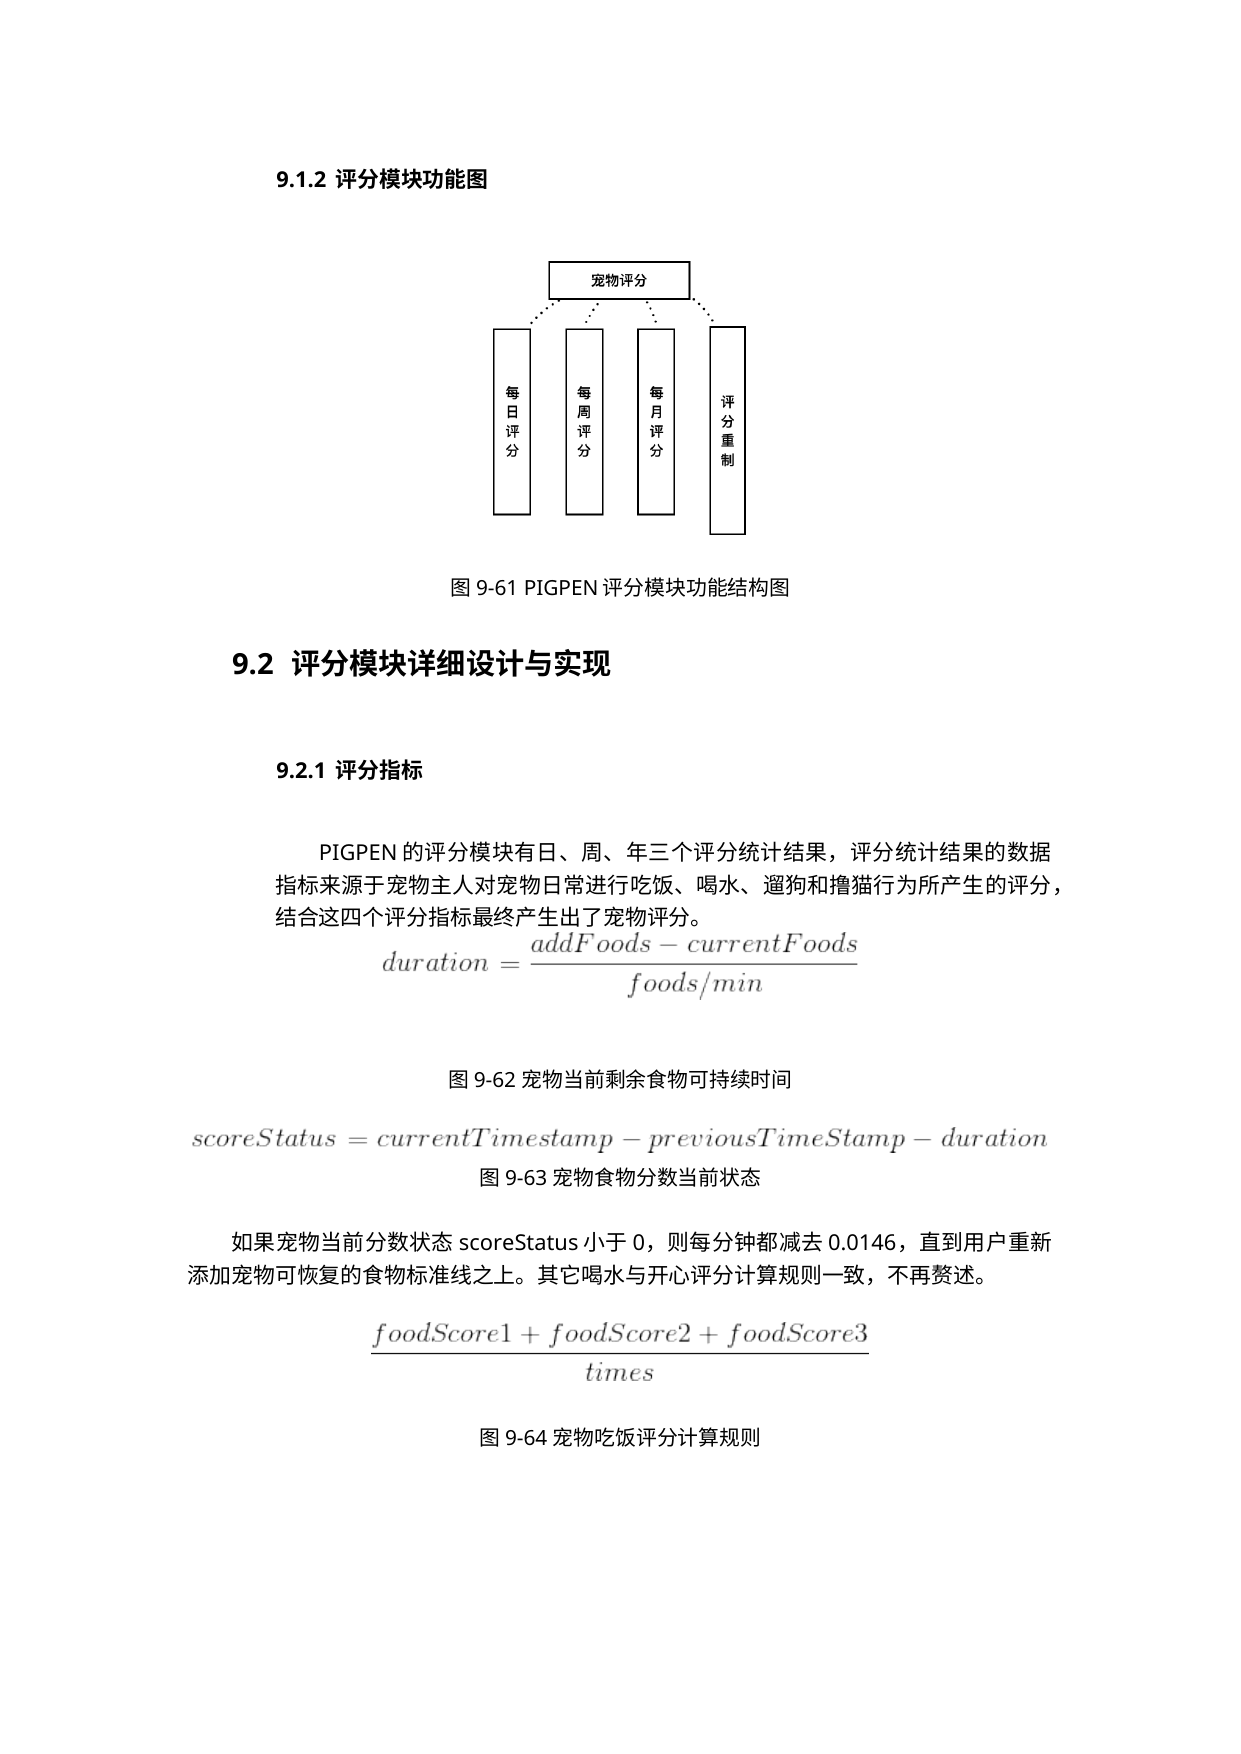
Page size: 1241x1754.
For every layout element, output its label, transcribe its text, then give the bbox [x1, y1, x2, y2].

subtitle 评分模块功能图 [276, 162, 1053, 194]
text PIGPEN的评分模块有日、周、年三个评分统计结果，评分统计结果的数据指标来源于宠物主人对宠物日常进行吃饭、喝水、遛狗和撸猫行为所产生的评分，结合这四个评分指标最终产生出了宠物评分。 [275, 835, 1053, 932]
text 如果宠物当前分数状态scoreStatus小于0，则每分钟都减去0.0146，直到用户重新添加宠物可恢复的食物标准线之上。其它喝水与开心评分计算规则一致，不再赘述。 [187, 1225, 1053, 1290]
picture [371, 1322, 869, 1381]
picture [382, 932, 858, 1000]
picture [192, 1127, 1049, 1153]
subtitle 评分模块详细设计与实现 [232, 629, 1053, 694]
picture [486, 244, 754, 542]
subtitle 评分指标 [276, 752, 1053, 785]
